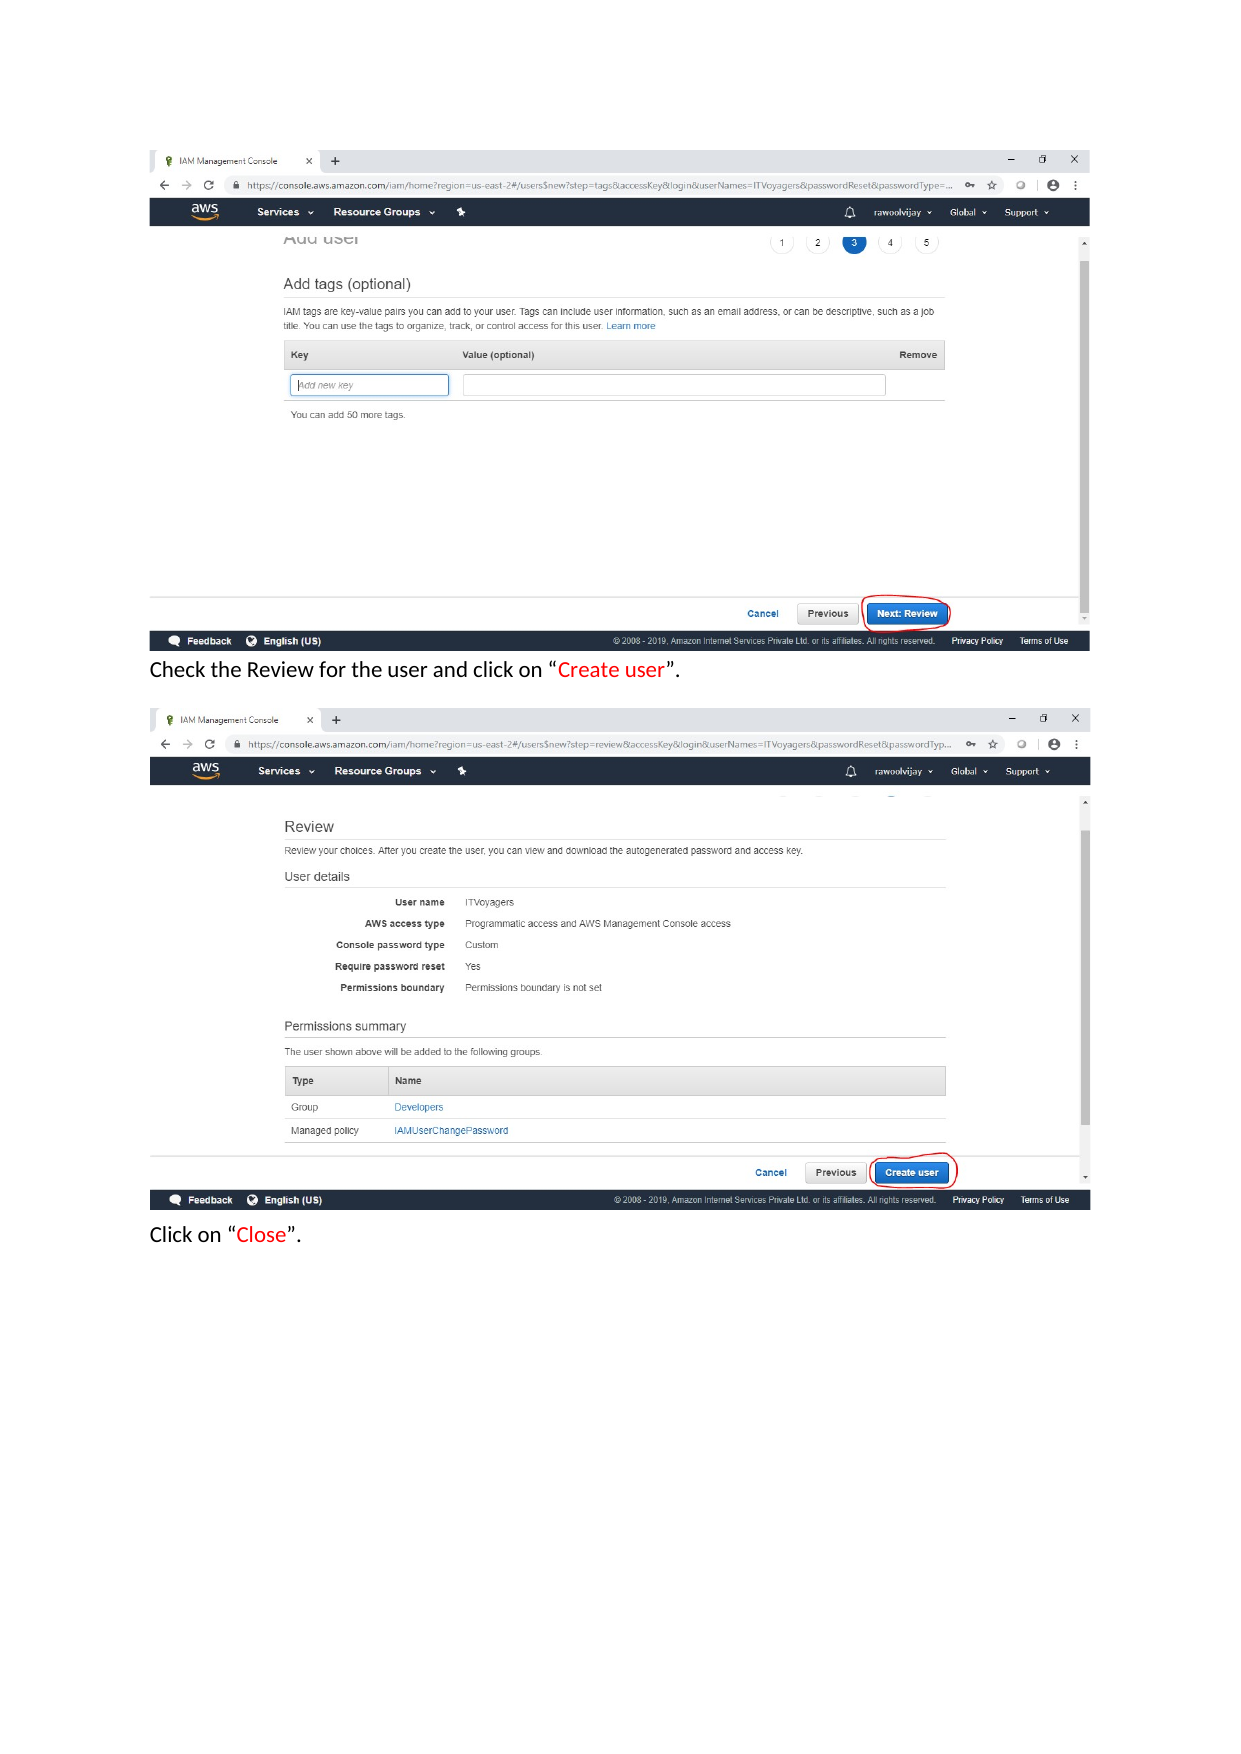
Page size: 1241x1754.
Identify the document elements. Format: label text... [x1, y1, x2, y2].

text Click on “Close”. [149, 1220, 1090, 1248]
text Check the Review for the user and click on “Create user”. [149, 651, 1090, 683]
picture [149, 150, 1090, 651]
picture [150, 708, 1091, 1210]
